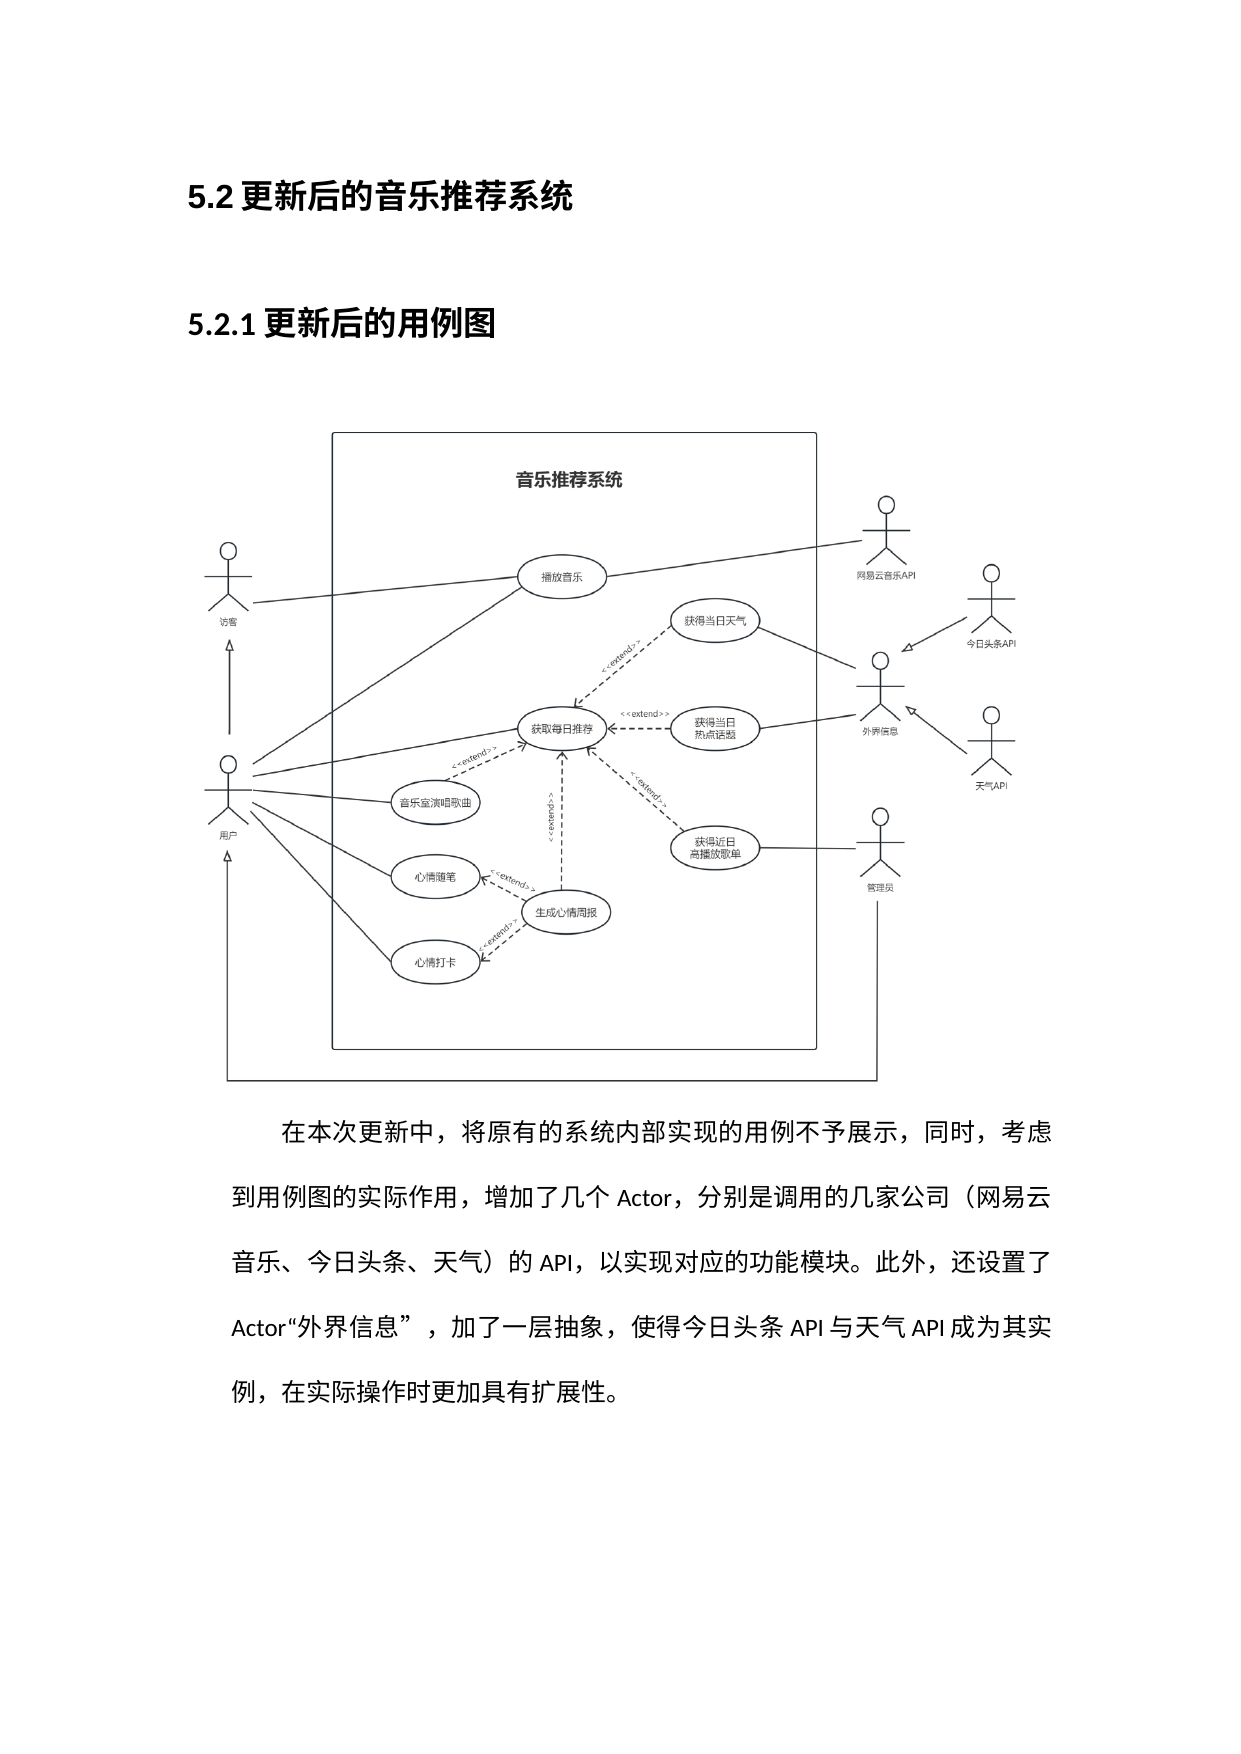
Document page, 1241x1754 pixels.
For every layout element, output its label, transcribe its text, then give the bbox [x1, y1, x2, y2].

subtitle 5.2更新后的音乐推荐系统 [187, 162, 1053, 227]
list 在本次更新中，将原有的系统内部实现的用例不予展示，同时，考虑到用例图的实际作用，增加了几个Actor，分别是调用的几家公司（网易云音乐、今日头条、天气）的API，以实现对应的功能模块。此外，还设置了Actor“外界信息”，加了一层抽象，使得今日头条API与天气API成为其实例，在实际操作时更加具有扩展性。 [231, 1098, 1053, 1423]
picture [187, 415, 1032, 1097]
subtitle 5.2.1 更新后的用例图 [187, 289, 1053, 354]
